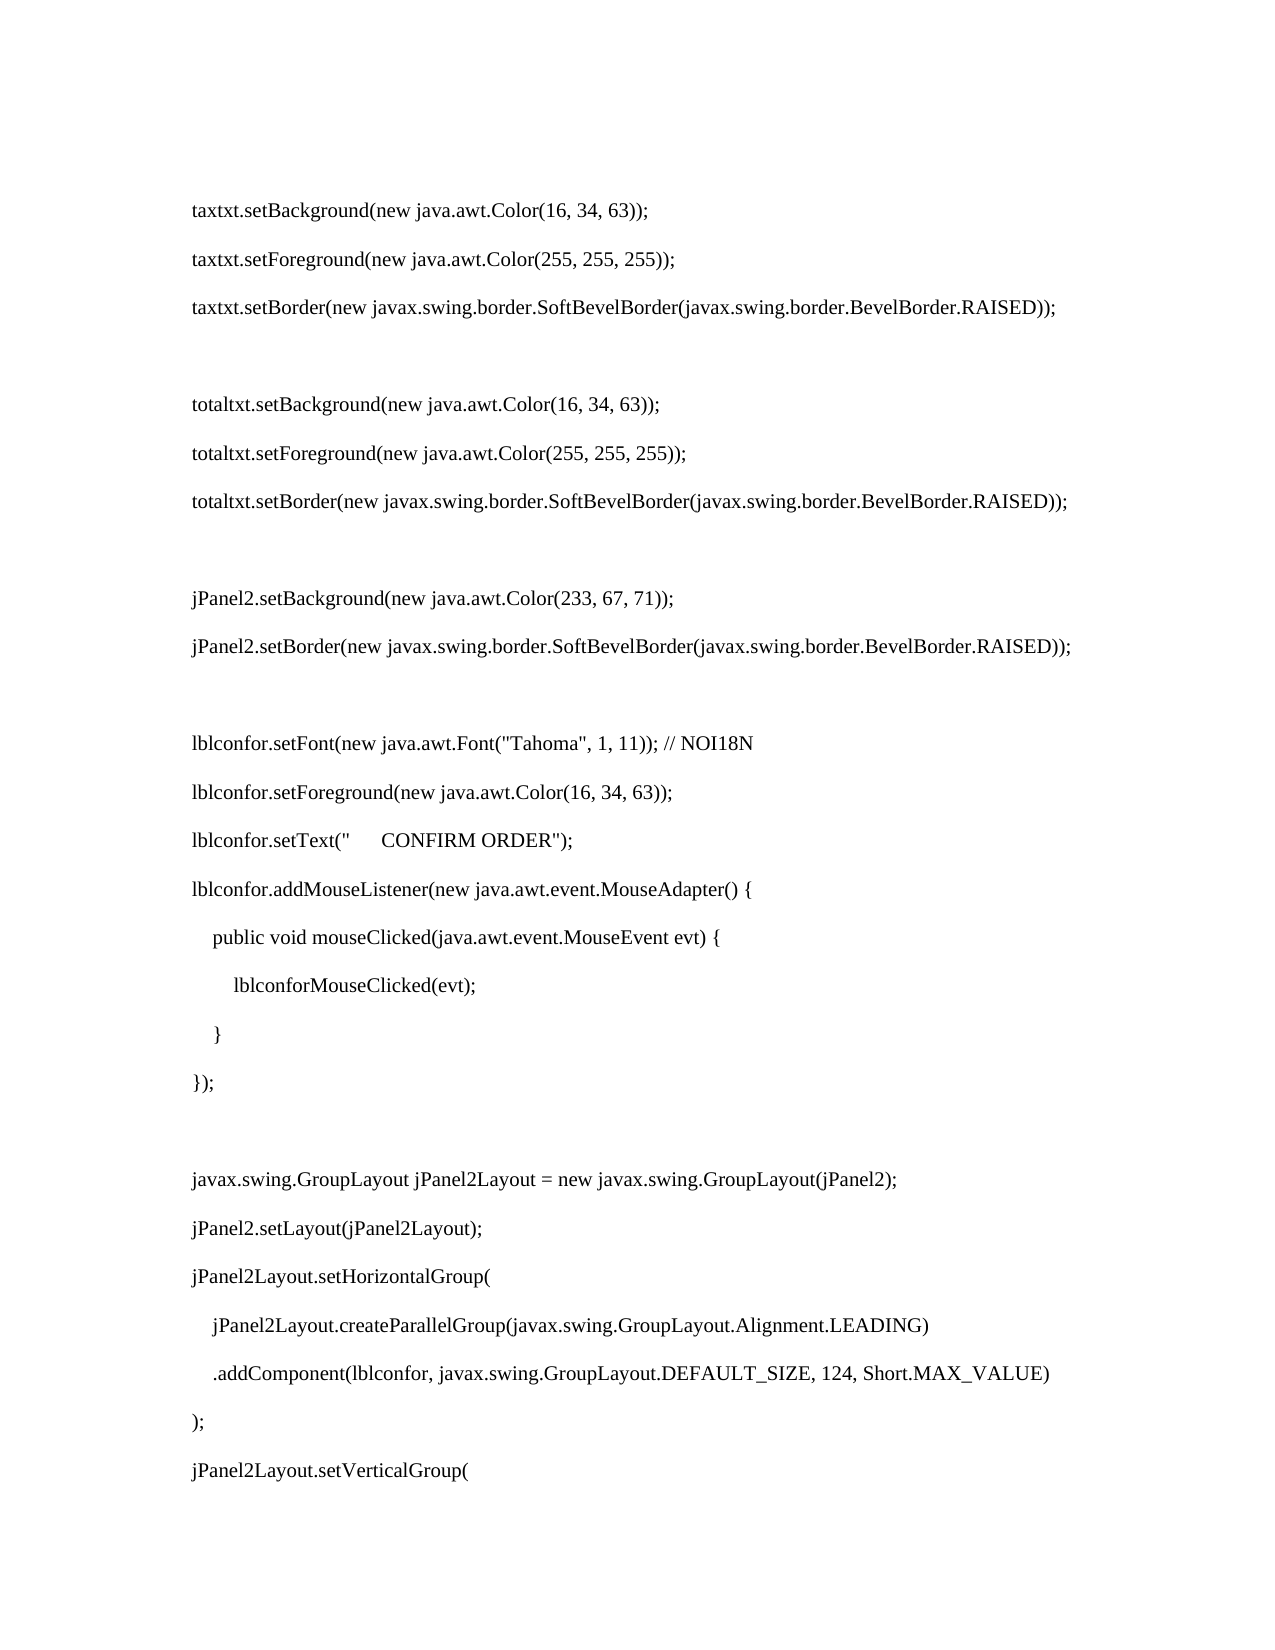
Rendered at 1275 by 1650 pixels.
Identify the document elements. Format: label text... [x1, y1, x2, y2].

text jPanel2.setBorder(new javax.swing.border.SoftBevelBorder(javax.swing.border.BevelBorder.RAISED)); [150, 634, 1125, 658]
text taxtxt.setForeground(new java.awt.Color(255, 255, 255)); [150, 247, 1125, 271]
text .addComponent(lblconfor, javax.swing.GroupLayout.DEFAULT_SIZE, 124, Short.MAX_VALUE) [150, 1361, 1125, 1385]
text jPanel2Layout.setHorizontalGroup( [150, 1264, 1125, 1288]
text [150, 1312, 1125, 1337]
text taxtxt.setBorder(new javax.swing.border.SoftBevelBorder(javax.swing.border.BevelBorder.RAISED)); [150, 295, 1125, 319]
text lblconforMouseClicked(evt); [150, 973, 1125, 997]
text lblconfor.setFont(new java.awt.Font("Tahoma", 1, 11)); // NOI18N [150, 731, 1125, 755]
text lblconfor.addMouseListener(new java.awt.event.MouseAdapter() { [150, 877, 1125, 901]
text javax.swing.GroupLayout jPanel2Layout = new javax.swing.GroupLayout(jPanel2); [150, 1167, 1125, 1191]
text public void mouseClicked(java.awt.event.MouseEvent evt) { [150, 925, 1125, 949]
text taxtxt.setBackground(new java.awt.Color(16, 34, 63)); [150, 198, 1125, 222]
text lblconfor.setForeground(new java.awt.Color(16, 34, 63)); [150, 780, 1125, 804]
text totaltxt.setBackground(new java.awt.Color(16, 34, 63)); [150, 392, 1125, 416]
text totaltxt.setForeground(new java.awt.Color(255, 255, 255)); [150, 441, 1125, 465]
text } [150, 1022, 1125, 1046]
text jPanel2Layout.setVerticalGroup( [150, 1458, 1125, 1482]
text jPanel2.setBackground(new java.awt.Color(233, 67, 71)); [150, 586, 1125, 610]
text }); [150, 1070, 1125, 1094]
text totaltxt.setBorder(new javax.swing.border.SoftBevelBorder(javax.swing.border.BevelBorder.RAISED)); [150, 489, 1125, 513]
text jPanel2.setLayout(jPanel2Layout); [150, 1216, 1125, 1240]
text lblconfor.setText(" CONFIRM ORDER"); [150, 828, 1125, 852]
text ); [150, 1409, 1125, 1433]
